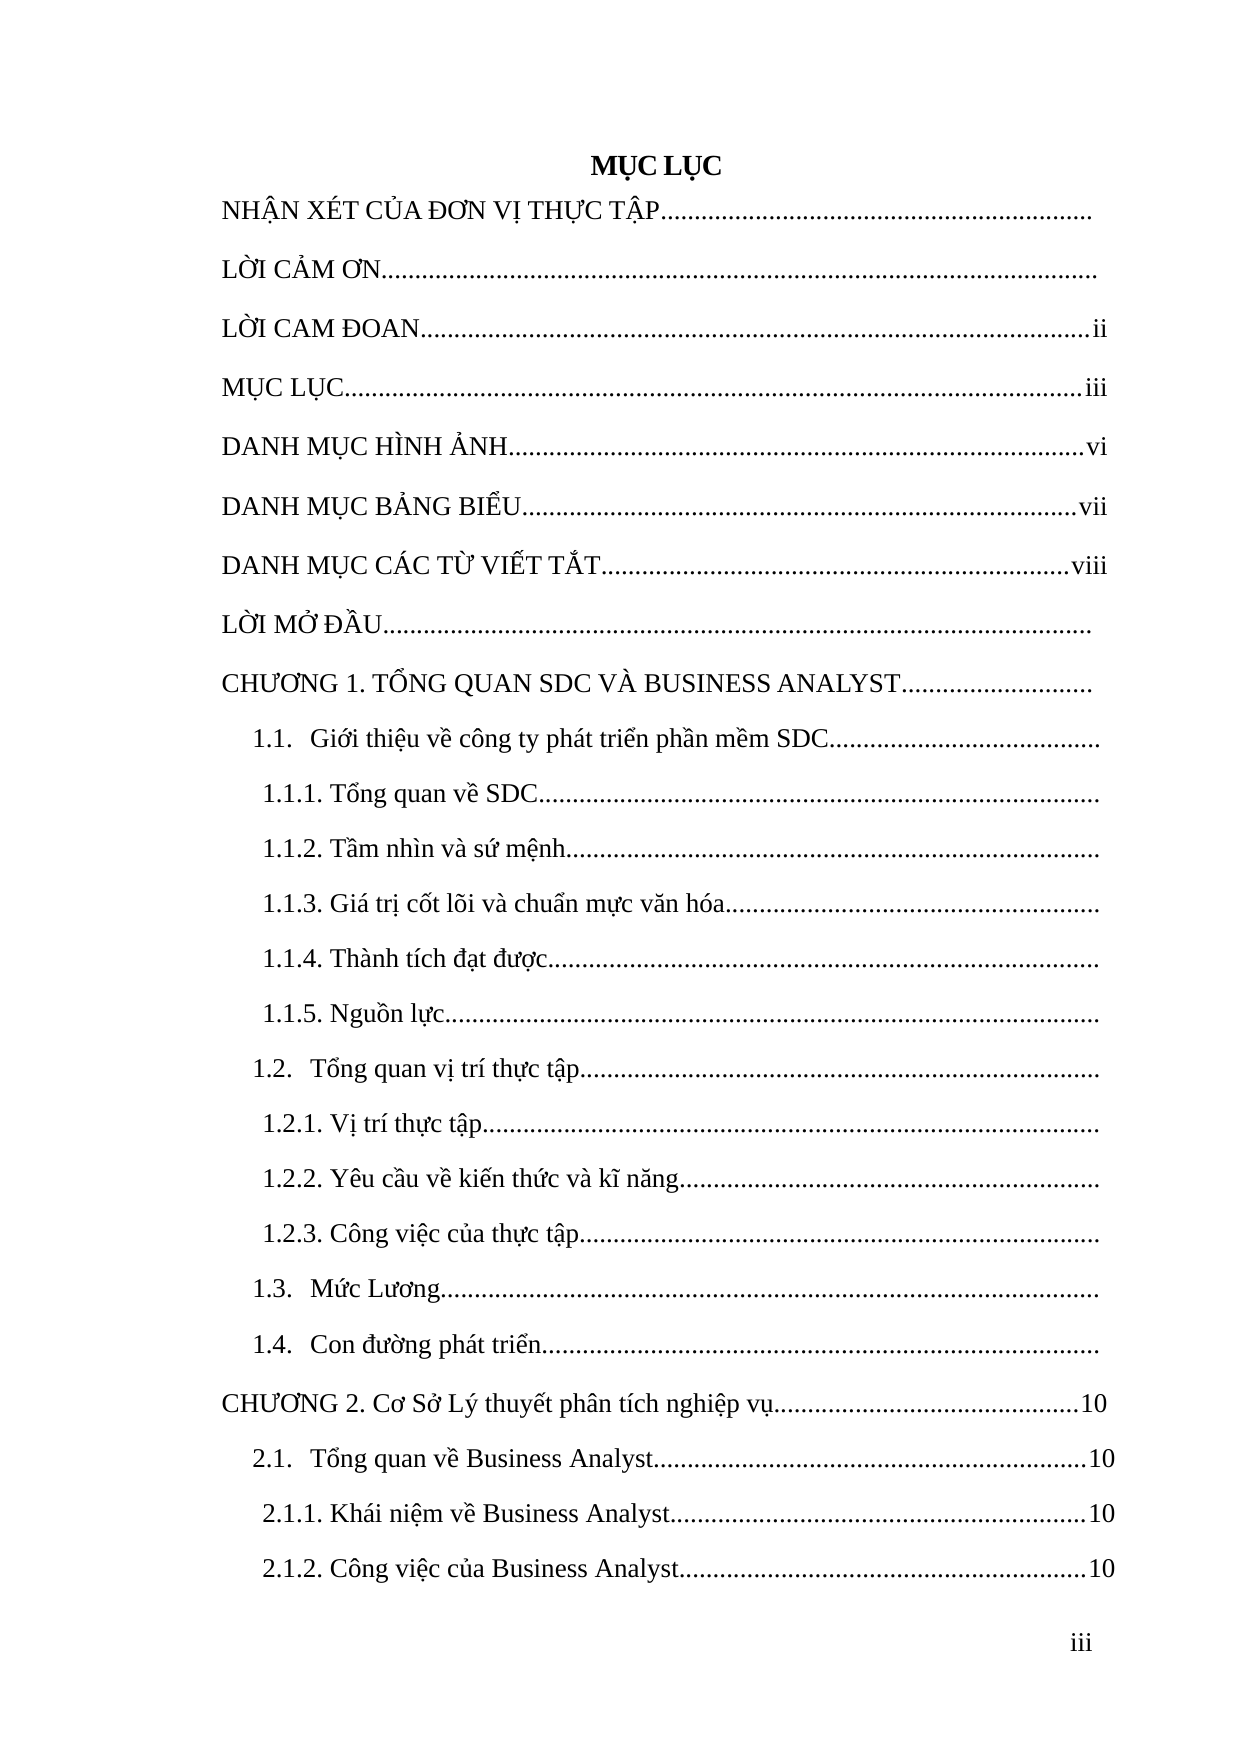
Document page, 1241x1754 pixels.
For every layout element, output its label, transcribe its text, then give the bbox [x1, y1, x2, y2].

text 1.1.3. Giá trị cốt lõi và chuẩn mực văn hóa 5 [262, 887, 1092, 918]
text 1.2. Tổng quan vị trí thực tập 7 [235, 1052, 1092, 1083]
text 2.1.2. Công việc của Business Analyst 10 [262, 1552, 1092, 1583]
text 2.1. Tổng quan về Business Analyst 10 [235, 1442, 1092, 1473]
text CHƯƠNG 1. TỔNG QUAN SDC VÀ BUSINESS ANALYST 4 [221, 667, 1092, 698]
title MỤC LỤC [221, 148, 1092, 181]
text 1.1. Giới thiệu về công ty phát triển phần mềm SDC 4 [235, 722, 1092, 753]
text 1.4. Con đường phát triển 8 [235, 1328, 1092, 1359]
text 1.2.3. Công việc của thực tập 8 [262, 1217, 1092, 1249]
text DANH MỤC BẢNG BIỂU vii [221, 489, 1092, 521]
text 1.2.1. Vị trí thực tập 7 [262, 1107, 1092, 1139]
text 1.1.1. Tổng quan về SDC 4 [262, 777, 1092, 808]
text 2.1.1. Khái niệm về Business Analyst 10 [262, 1497, 1092, 1528]
text DANH MỤC CÁC TỪ VIẾT TẮT viii [221, 549, 1092, 580]
text MỤC LỤC iii [221, 371, 1092, 402]
text NHẬN XÉT CỦA ĐƠN VỊ THỰC TẬP 1 [221, 194, 1092, 225]
text 1.2.2. Yêu cầu về kiến thức và kĩ năng 7 [262, 1162, 1092, 1194]
text LỜI CAM ĐOAN ii [221, 312, 1092, 343]
text 1.1.4. Thành tích đạt được 5 [262, 942, 1092, 973]
text 1.1.2. Tầm nhìn và sứ mệnh 4 [262, 832, 1092, 863]
text 1.1.5. Nguồn lực 6 [262, 997, 1092, 1028]
text 1.3. Mức Lương 8 [235, 1272, 1092, 1304]
text DANH MỤC HÌNH ẢNH vi [221, 430, 1092, 462]
text LỜI CẢM ƠN i [221, 253, 1092, 284]
text CHƯƠNG 2. Cơ Sở Lý thuyết phân tích nghiệp vụ 10 [221, 1387, 1092, 1418]
text LỜI MỞ ĐẦU 1 [221, 608, 1092, 639]
